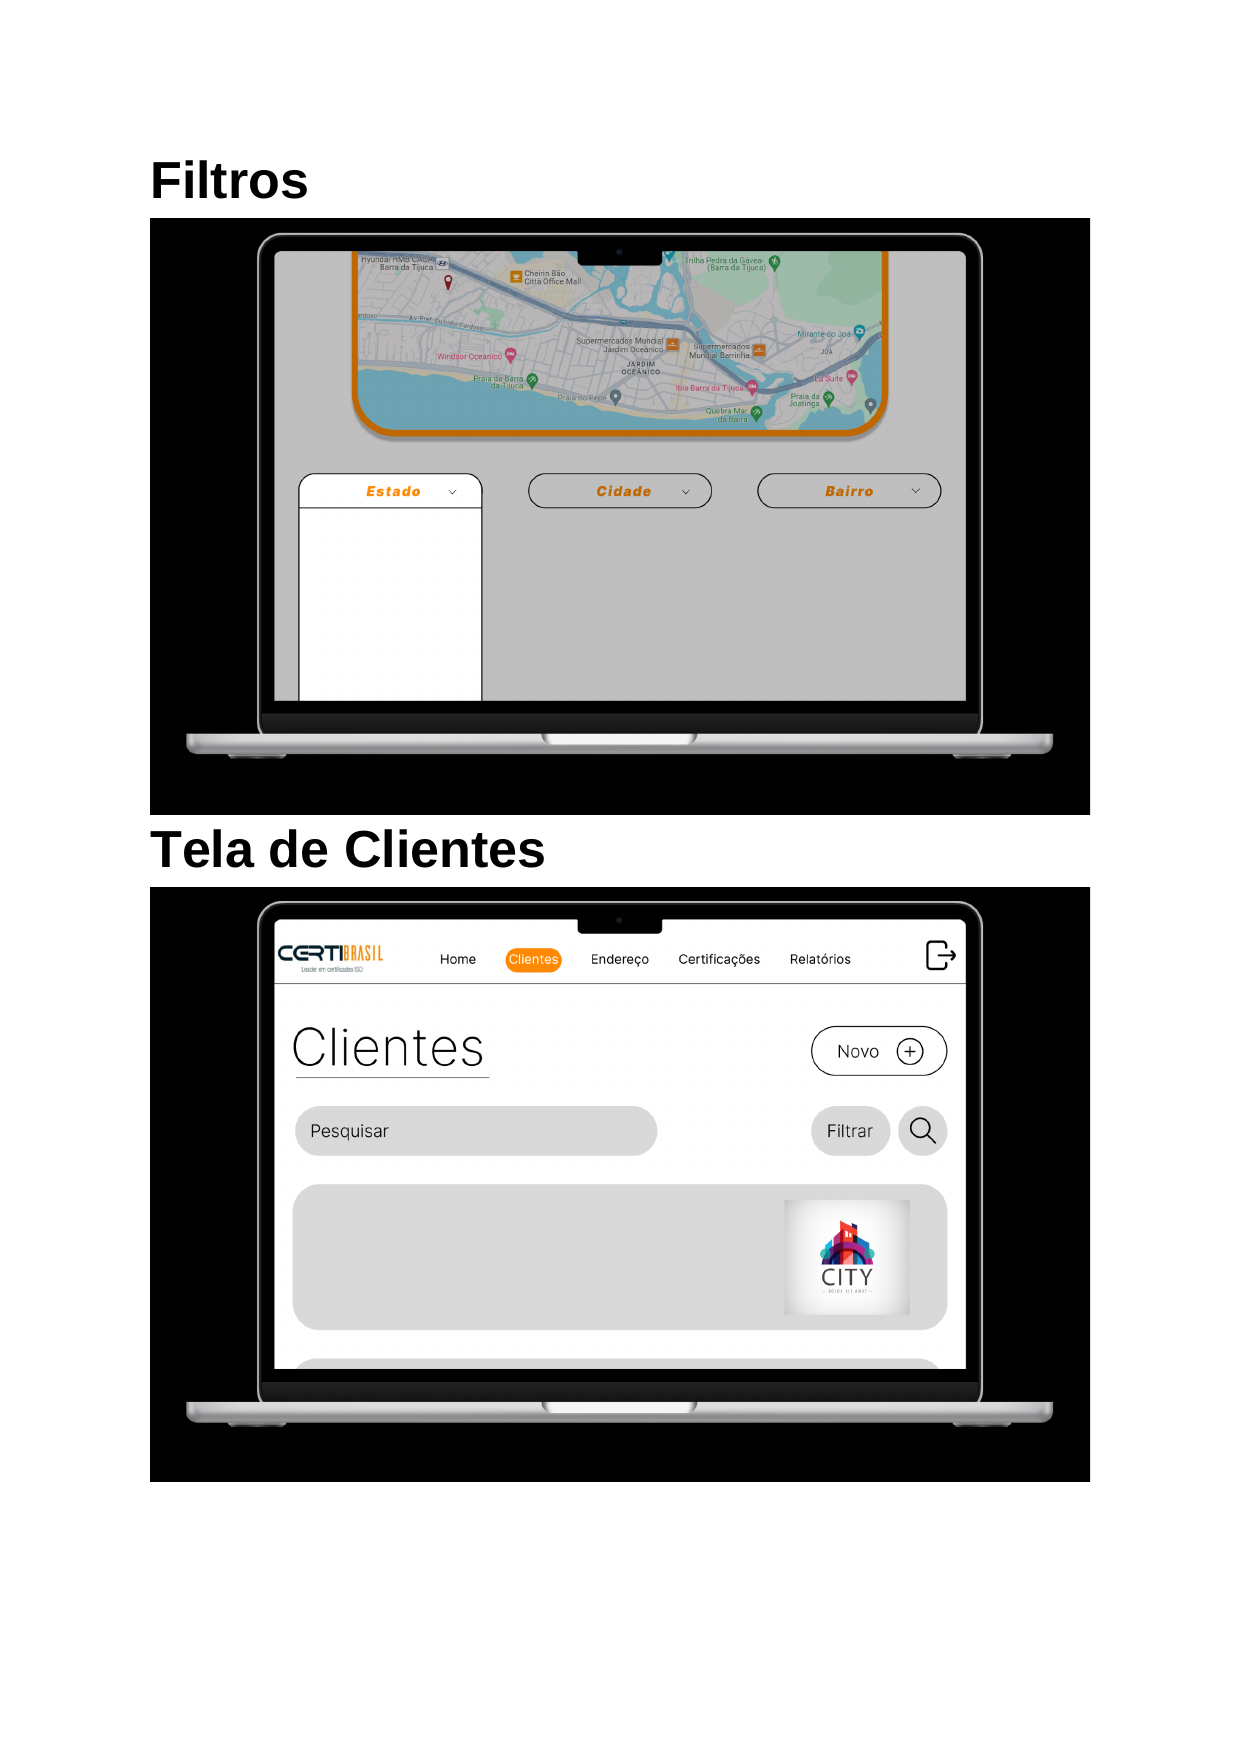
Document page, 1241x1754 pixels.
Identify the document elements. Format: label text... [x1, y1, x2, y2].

text Filtros [150, 150, 1090, 210]
picture [150, 887, 1091, 1482]
picture [150, 218, 1091, 815]
text Tela de Clientes [150, 818, 1090, 878]
